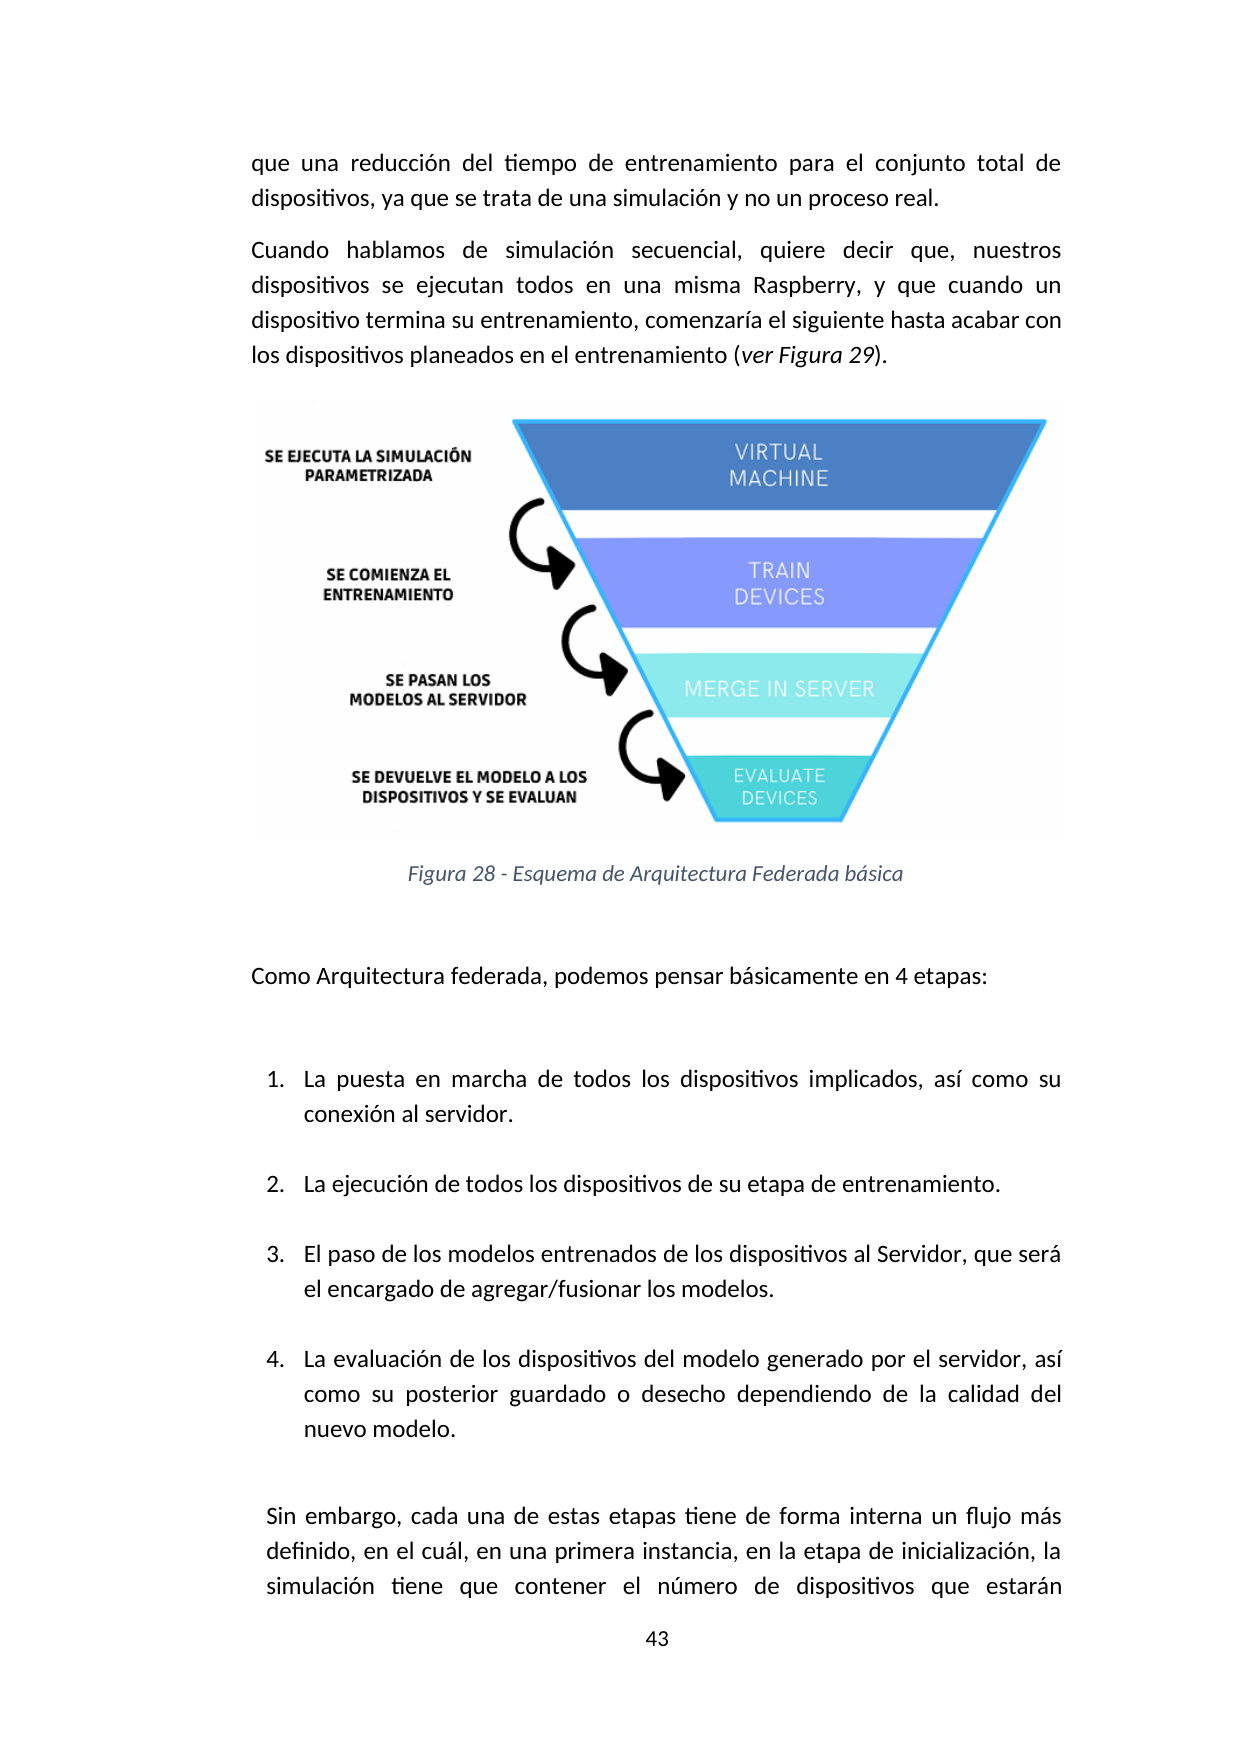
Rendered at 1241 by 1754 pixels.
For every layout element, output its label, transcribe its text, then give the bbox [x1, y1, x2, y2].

text Como Arquitectura federada, podemos pensar básicamente en 4 etapas: [251, 960, 1063, 990]
list La evaluación de los dispositivos del modelo generado por el servidor, así como su posterior guardado o desecho dependiendo de la calidad del nuevo modelo. [266, 1343, 1063, 1444]
list La puesta en marcha de todos los dispositivos implicados, así como su conexión al servidor. [266, 1063, 1063, 1129]
list La ejecución de todos los dispositivos de su etapa de entrenamiento. [266, 1168, 1063, 1199]
picture [256, 399, 1063, 839]
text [251, 148, 1063, 213]
list El paso de los modelos entrenados de los dispositivos al Servidor, que será el encargado de agregar/fusionar los modelos. [266, 1238, 1063, 1304]
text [266, 1500, 1063, 1600]
text Cuando hablamos de simulación secuencial, quiere decir que, nuestros dispositivos se ejecutan todos en una misma Raspberry, y que cuando un dispositivo termina su entrenamiento, comenzaría el siguiente hasta acabar con los dispositivos planeados en el entrenamiento (ver Figura 29). [251, 234, 1063, 370]
